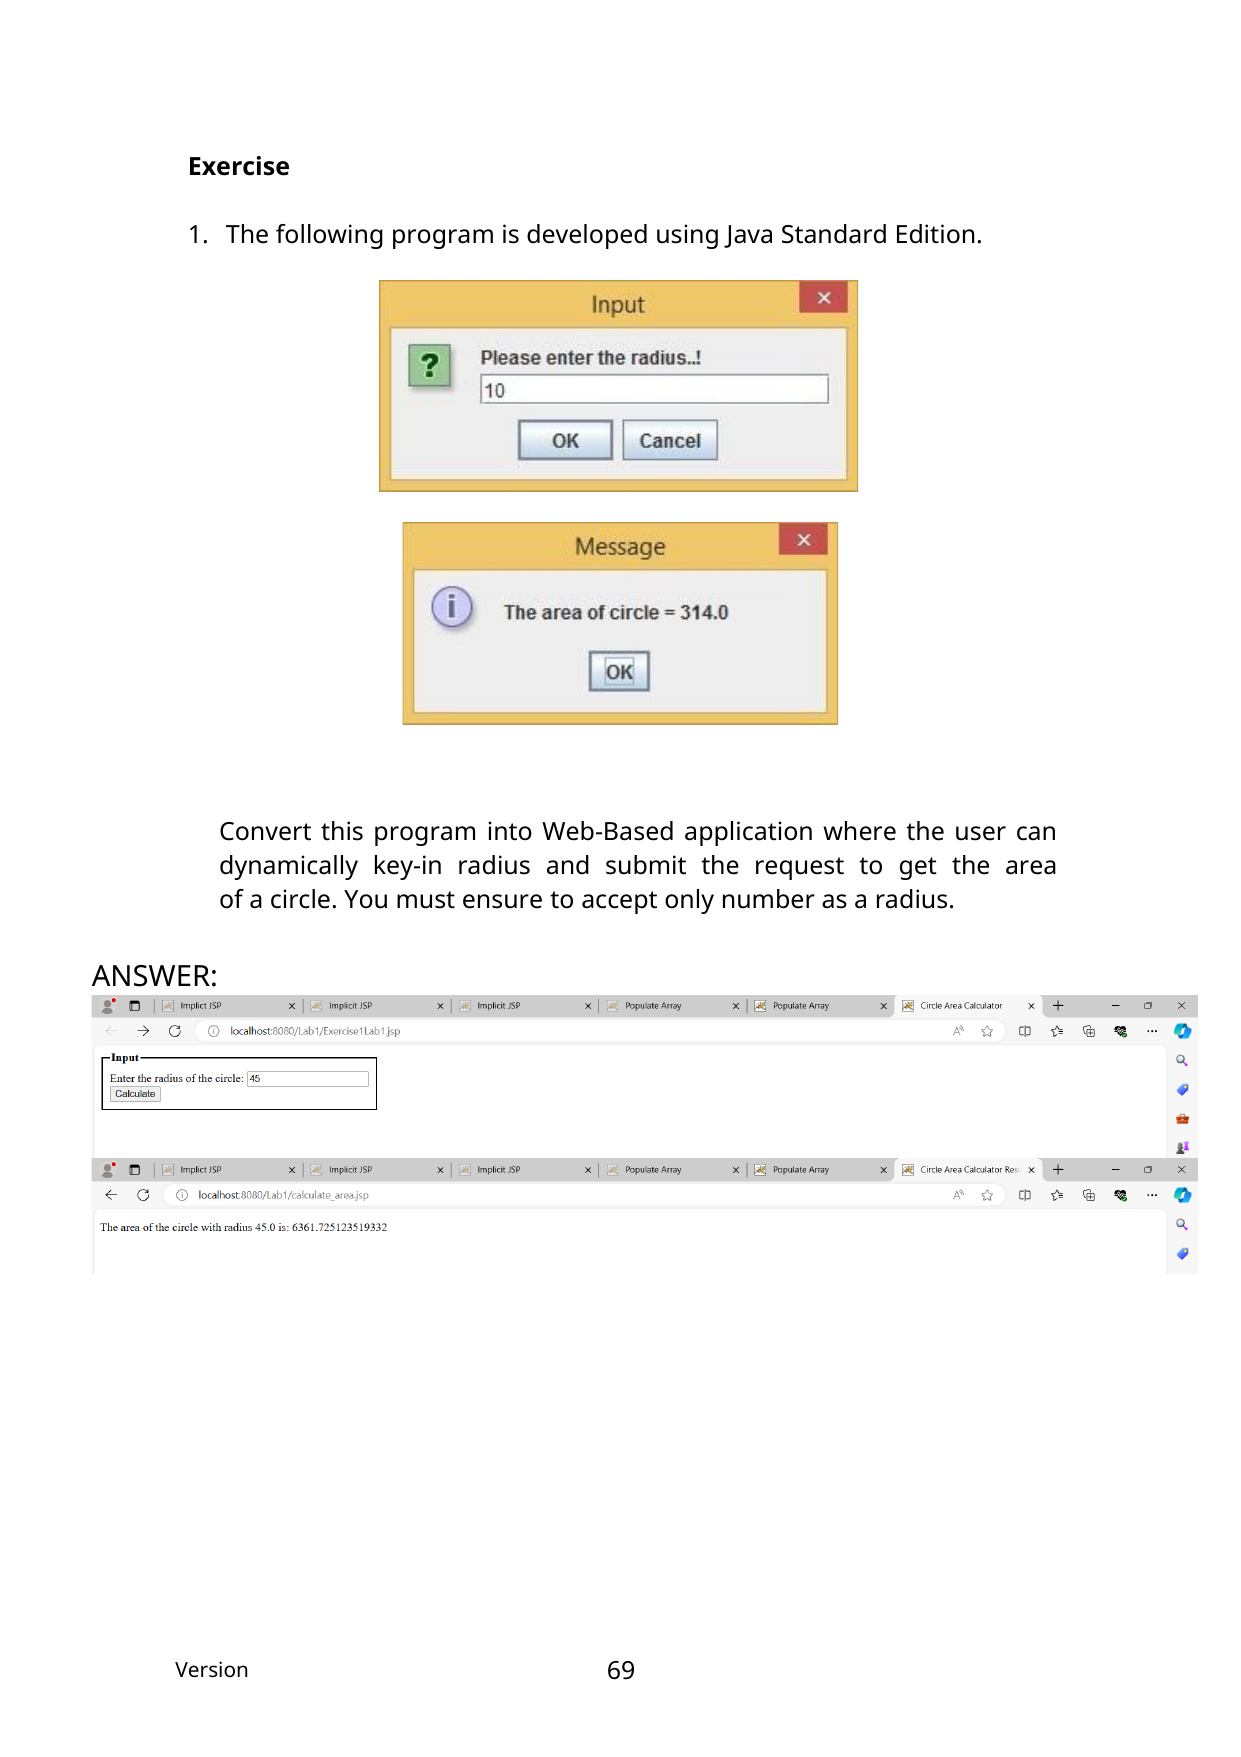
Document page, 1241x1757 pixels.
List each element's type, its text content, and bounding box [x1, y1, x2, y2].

picture [379, 280, 859, 492]
picture [402, 522, 839, 725]
picture [91, 995, 1198, 1274]
text ANSWER: [92, 955, 1198, 995]
subtitle Exercise [188, 148, 1198, 182]
list The following program is developed using Java Standard Edition. [188, 217, 1198, 251]
text Convert this program into Web-Based application where the user can dynamically key-in radius and submit the request to get the area of a circle. You must ensure to accept only number as a radius. [219, 813, 1058, 916]
